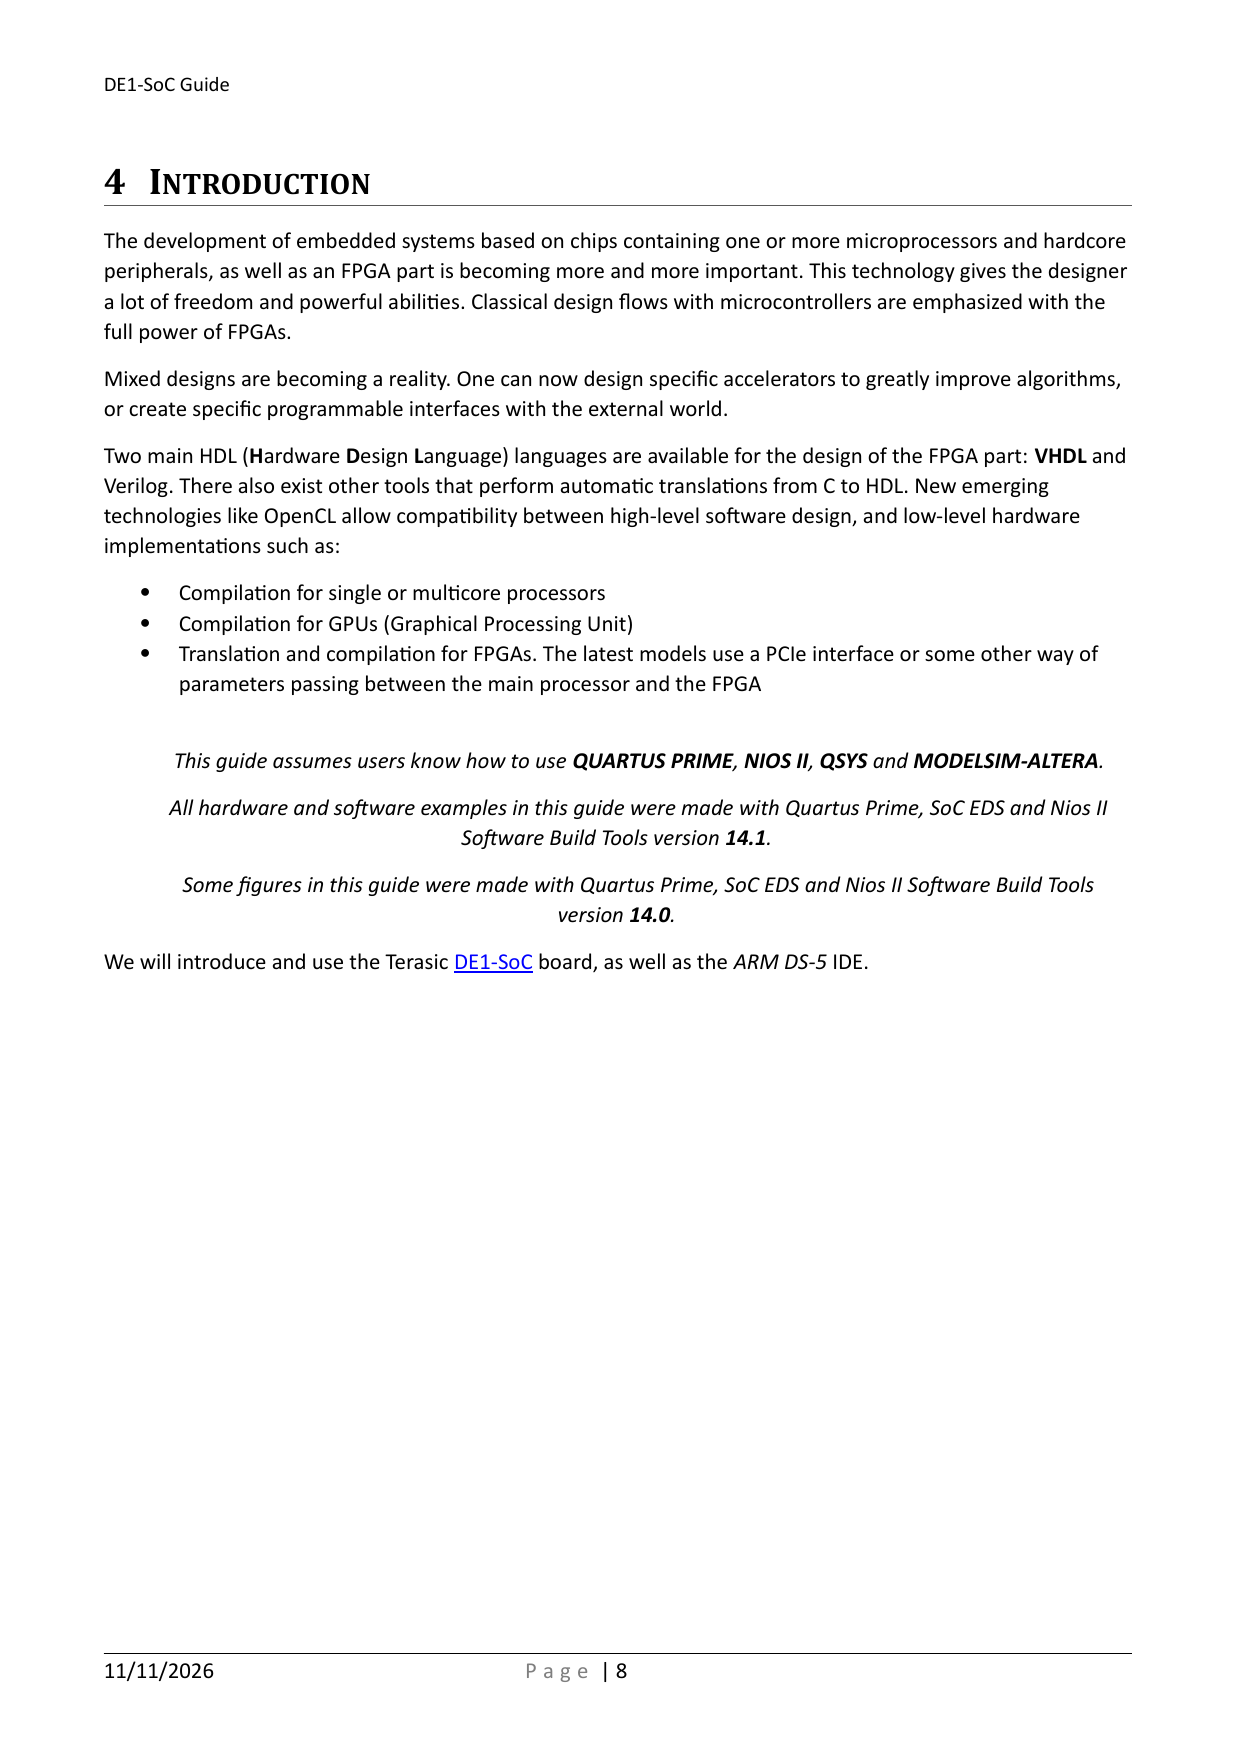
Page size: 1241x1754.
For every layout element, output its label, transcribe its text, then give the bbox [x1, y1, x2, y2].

text All hardware and software examples in this guide were made with Quartus Prime, SoC EDS and Nios II Software Build Tools version 14.1. [103, 793, 1132, 851]
text This guide assumes users know how to use Quartus Prime, Nios II, Qsys and ModelSim-Altera. [103, 746, 1132, 774]
text The development of embedded systems based on chips containing one or more microprocessors and hardcore peripherals, as well as an FPGA part is becoming more and more important. This technology gives the designer a lot of freedom and powerful abilities. Classical design flows with microcontrollers are emphasized with the full power of FPGAs. [103, 226, 1132, 345]
text Some figures in this guide were made with Quartus Prime, SoC EDS and Nios II Software Build Tools version 14.0. [103, 870, 1132, 928]
text Two main HDL (Hardware Design Language) languages are available for the design of the FPGA part: VHDL and Verilog. There also exist other tools that perform automatic translations from C to HDL. New emerging technologies like OpenCL allow compatibility between high-level software design, and low-level hardware implementations such as: [103, 441, 1132, 559]
list Translation and compilation for FPGAs. The latest models use a PCIe interface or some other way of parameters passing between the main processor and the FPGA [141, 639, 1132, 697]
list Compilation for GPUs (Graphical Processing Unit) [141, 609, 1132, 637]
text Mixed designs are becoming a reality. One can now design specific accelerators to greatly improve algorithms, or create specific programmable interfaces with the external world. [103, 364, 1132, 422]
list Compilation for single or multicore processors [141, 578, 1132, 606]
text We will introduce and use the Terasic DE1-SoC board, as well as the ARM DS-5 IDE. [103, 947, 1132, 975]
subtitle Introduction [103, 159, 1132, 206]
